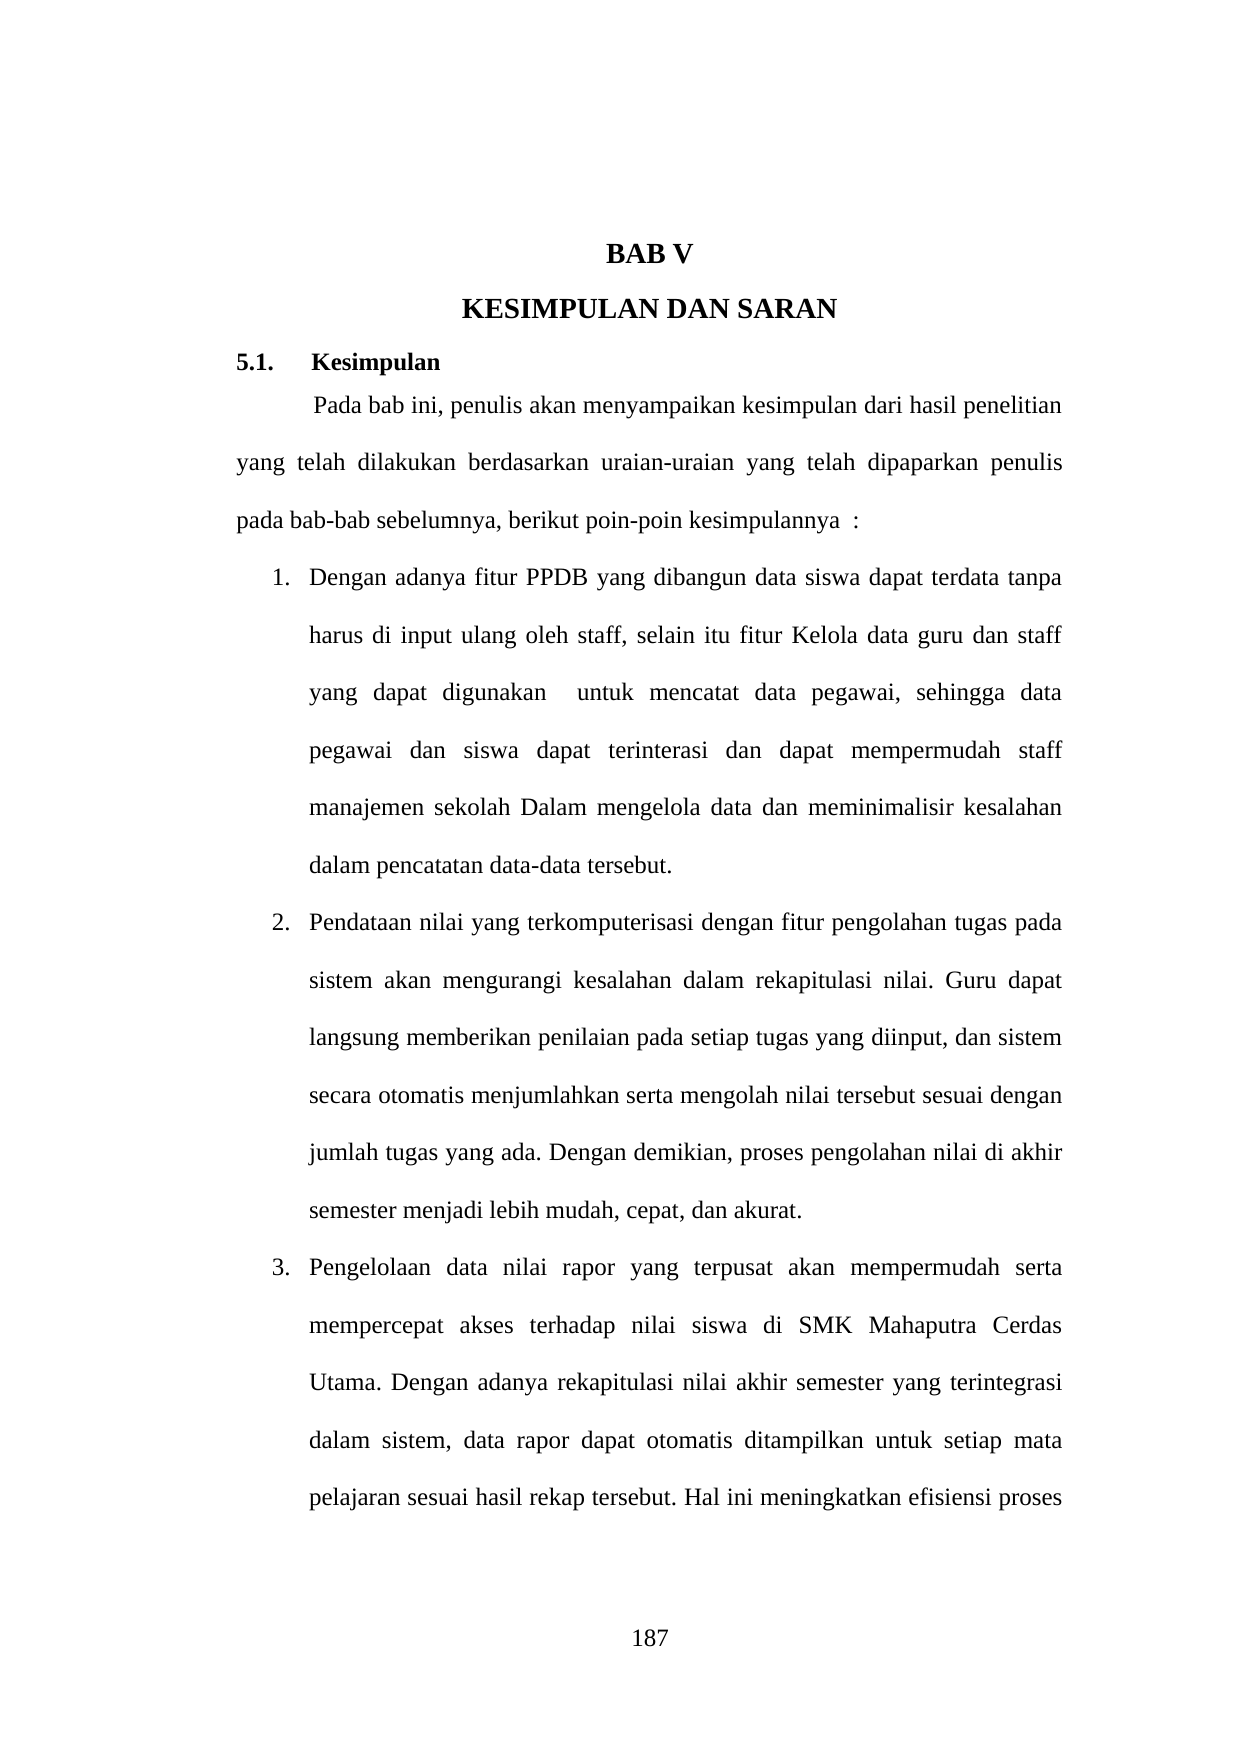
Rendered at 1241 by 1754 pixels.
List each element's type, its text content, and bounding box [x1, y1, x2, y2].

text Kesimpulan [236, 347, 1063, 375]
list Pendataan nilai yang terkomputerisasi dengan fitur pengolahan tugas pada sistem akan mengurangi kesalahan dalam rekapitulasi nilai. Guru dapat langsung memberikan penilaian pada setiap tugas yang diinput, dan sistem secara otomatis menjumlahkan serta mengolah nilai tersebut sesuai dengan jumlah tugas yang ada. Dengan demikian, proses pengolahan nilai di akhir semester menjadi lebih mudah, cepat, dan akurat. [272, 907, 1063, 1223]
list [272, 1252, 1063, 1511]
text Pada bab ini, penulis akan menyampaikan kesimpulan dari hasil penelitian yang telah dilakukan berdasarkan uraian-uraian yang telah dipaparkan penulis pada bab-bab sebelumnya, berikut poin-poin kesimpulannya : [236, 390, 1063, 533]
subtitle KESIMPULAN DAN SARAN [236, 291, 1063, 325]
list Dengan adanya fitur PPDB yang dibangun data siswa dapat terdata tanpa harus di input ulang oleh staff, selain itu fitur Kelola data guru dan staff yang dapat digunakan untuk mencatat data pegawai, sehingga data pegawai dan siswa dapat terinterasi dan dapat mempermudah staff manajemen sekolah Dalam mengelola data dan meminimalisir kesalahan dalam pencatatan data-data tersebut. [272, 562, 1063, 878]
subtitle BAB V [236, 236, 1063, 270]
